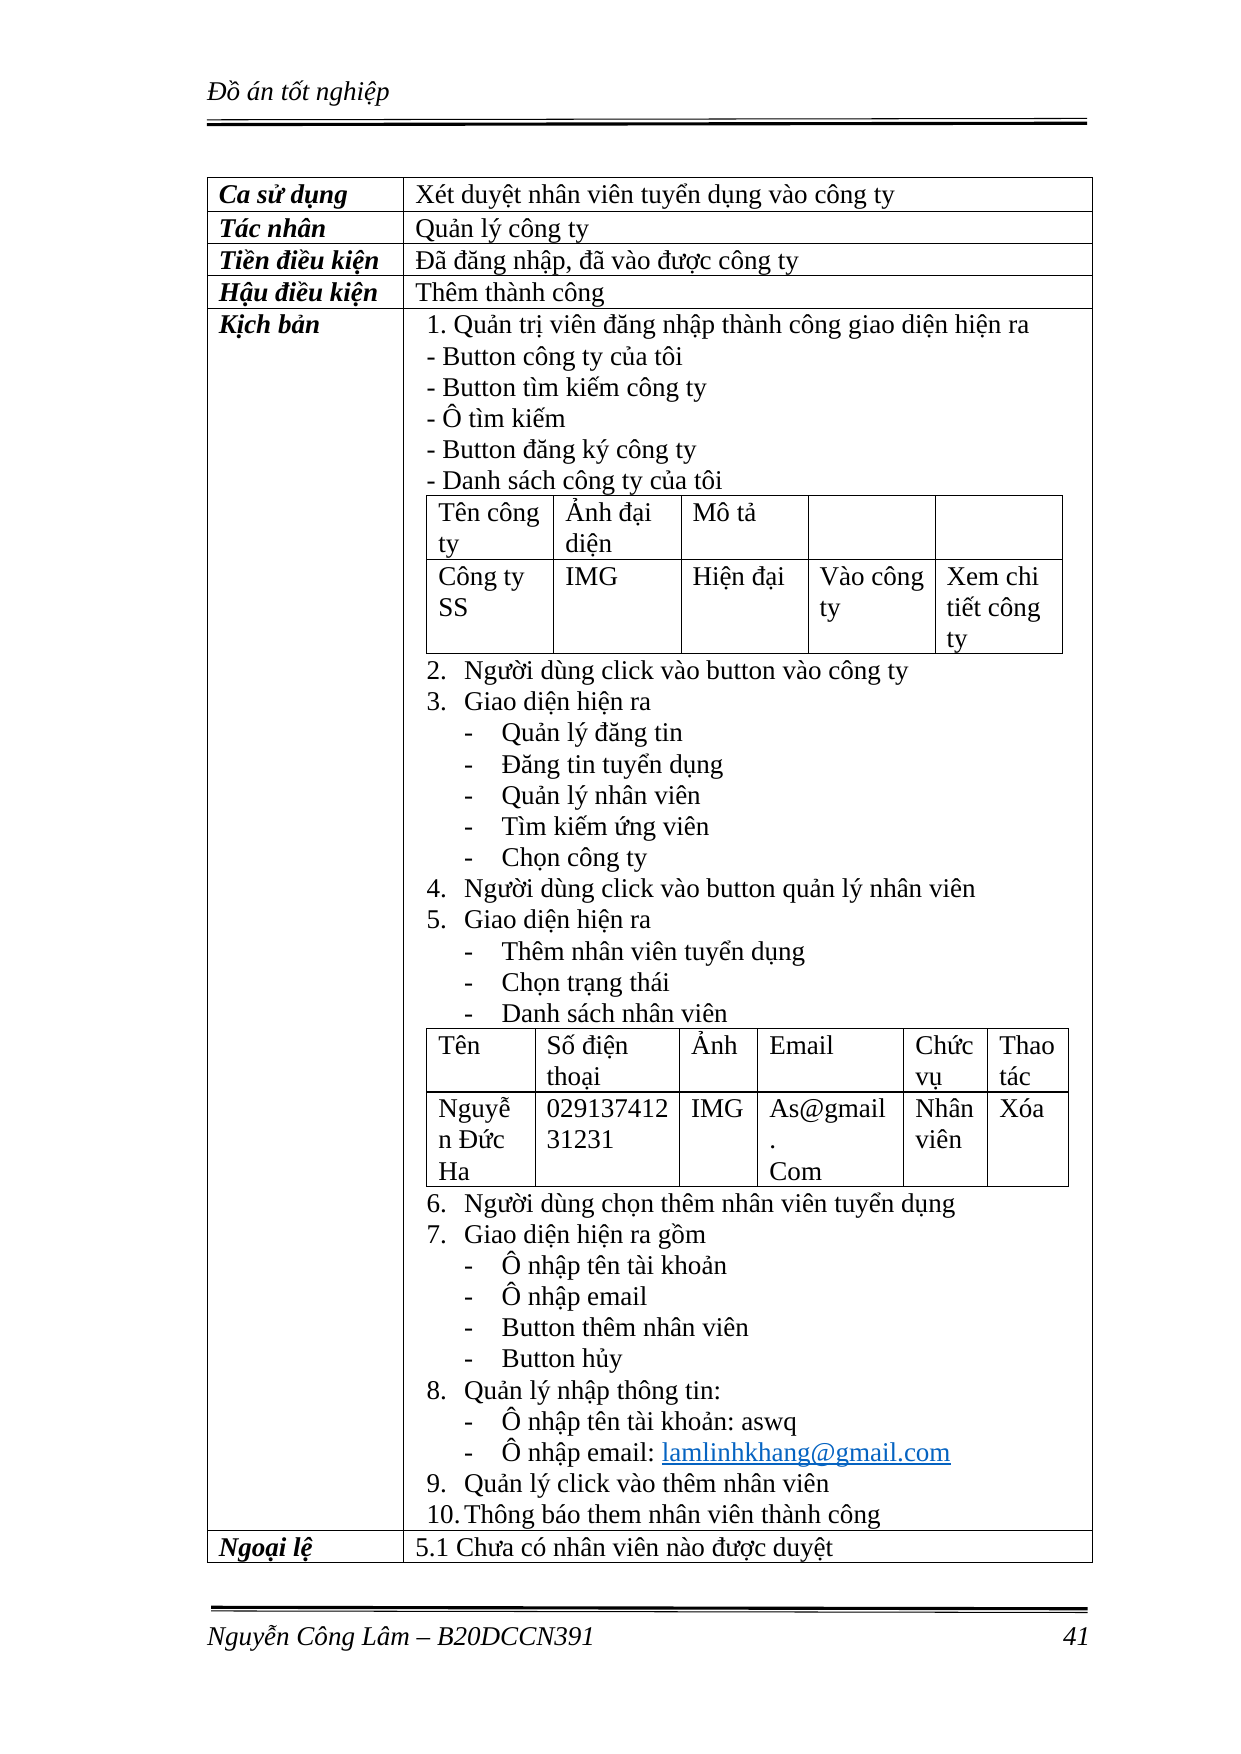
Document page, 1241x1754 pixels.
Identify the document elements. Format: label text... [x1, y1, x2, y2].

table_cell [404, 309, 1092, 1529]
table_cell Ngoại lệ [208, 1531, 403, 1562]
table_cell Kịch bản [208, 309, 403, 1529]
table_cell Quản lý công ty [404, 212, 1092, 243]
table_cell Đã đăng nhập, đã vào được công ty [404, 244, 1092, 275]
table_cell Tiền điều kiện [208, 244, 403, 275]
table_header Xét duyệt nhân viên tuyển dụng vào công ty [404, 178, 1092, 211]
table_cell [404, 1531, 1092, 1562]
table_cell Thêm thành công [404, 276, 1092, 307]
table_header Ca sử dụng [208, 178, 403, 211]
table_cell Tác nhân [208, 212, 403, 243]
table_cell Hậu điều kiện [208, 276, 403, 307]
